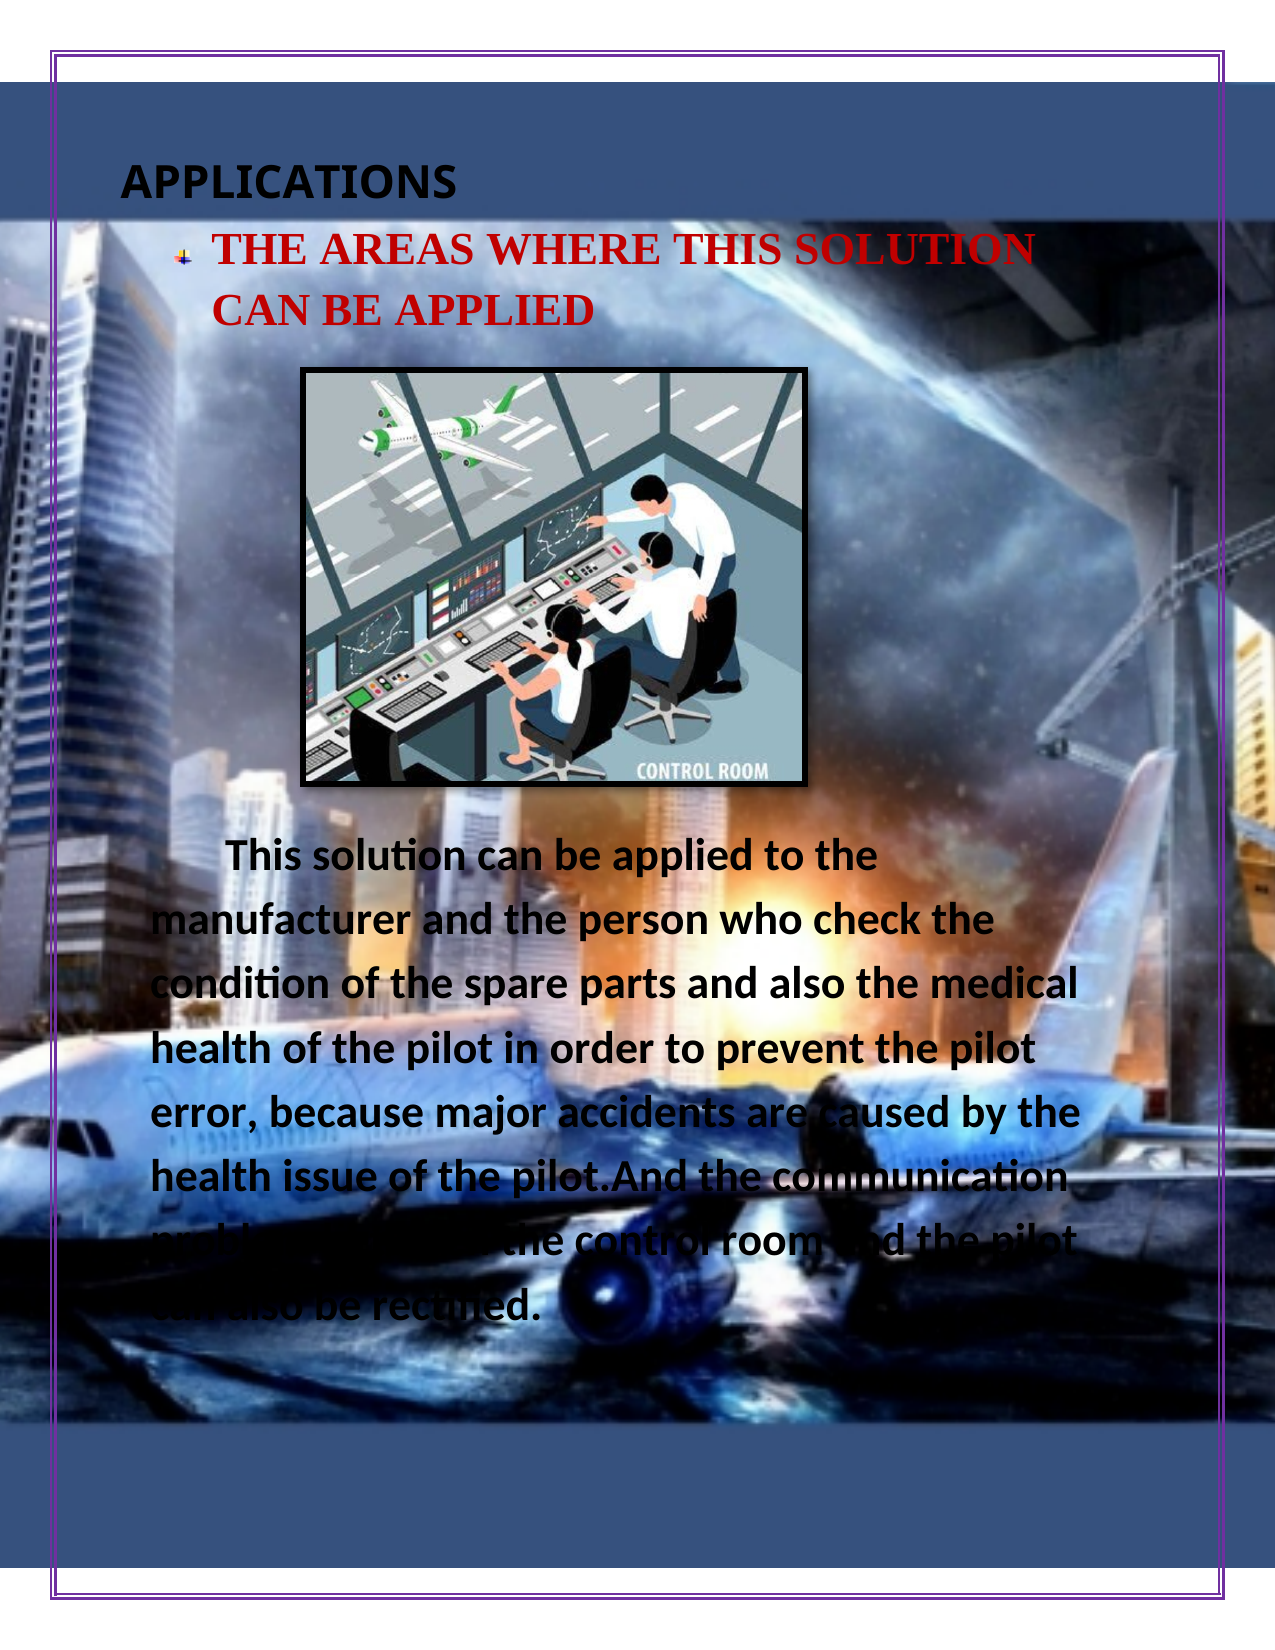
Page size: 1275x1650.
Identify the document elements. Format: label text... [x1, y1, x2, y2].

picture [1225, 82, 1275, 1568]
picture [57, 82, 1218, 1568]
list THE AREAS WHERE THIS SOLUTION CAN BE APPLIED [173, 222, 1125, 335]
text This solution can be applied to the manufacturer and the person who check the condition of the spare parts and also the medical health of the pilot in order to prevent the pilot error, because major accidents are caused by the health issue of the pilot.And the communication problem between the control room and the pilot can also be rectified. [150, 826, 1125, 1332]
picture [0, 82, 50, 1568]
list APPLICATIONS [120, 150, 1125, 212]
